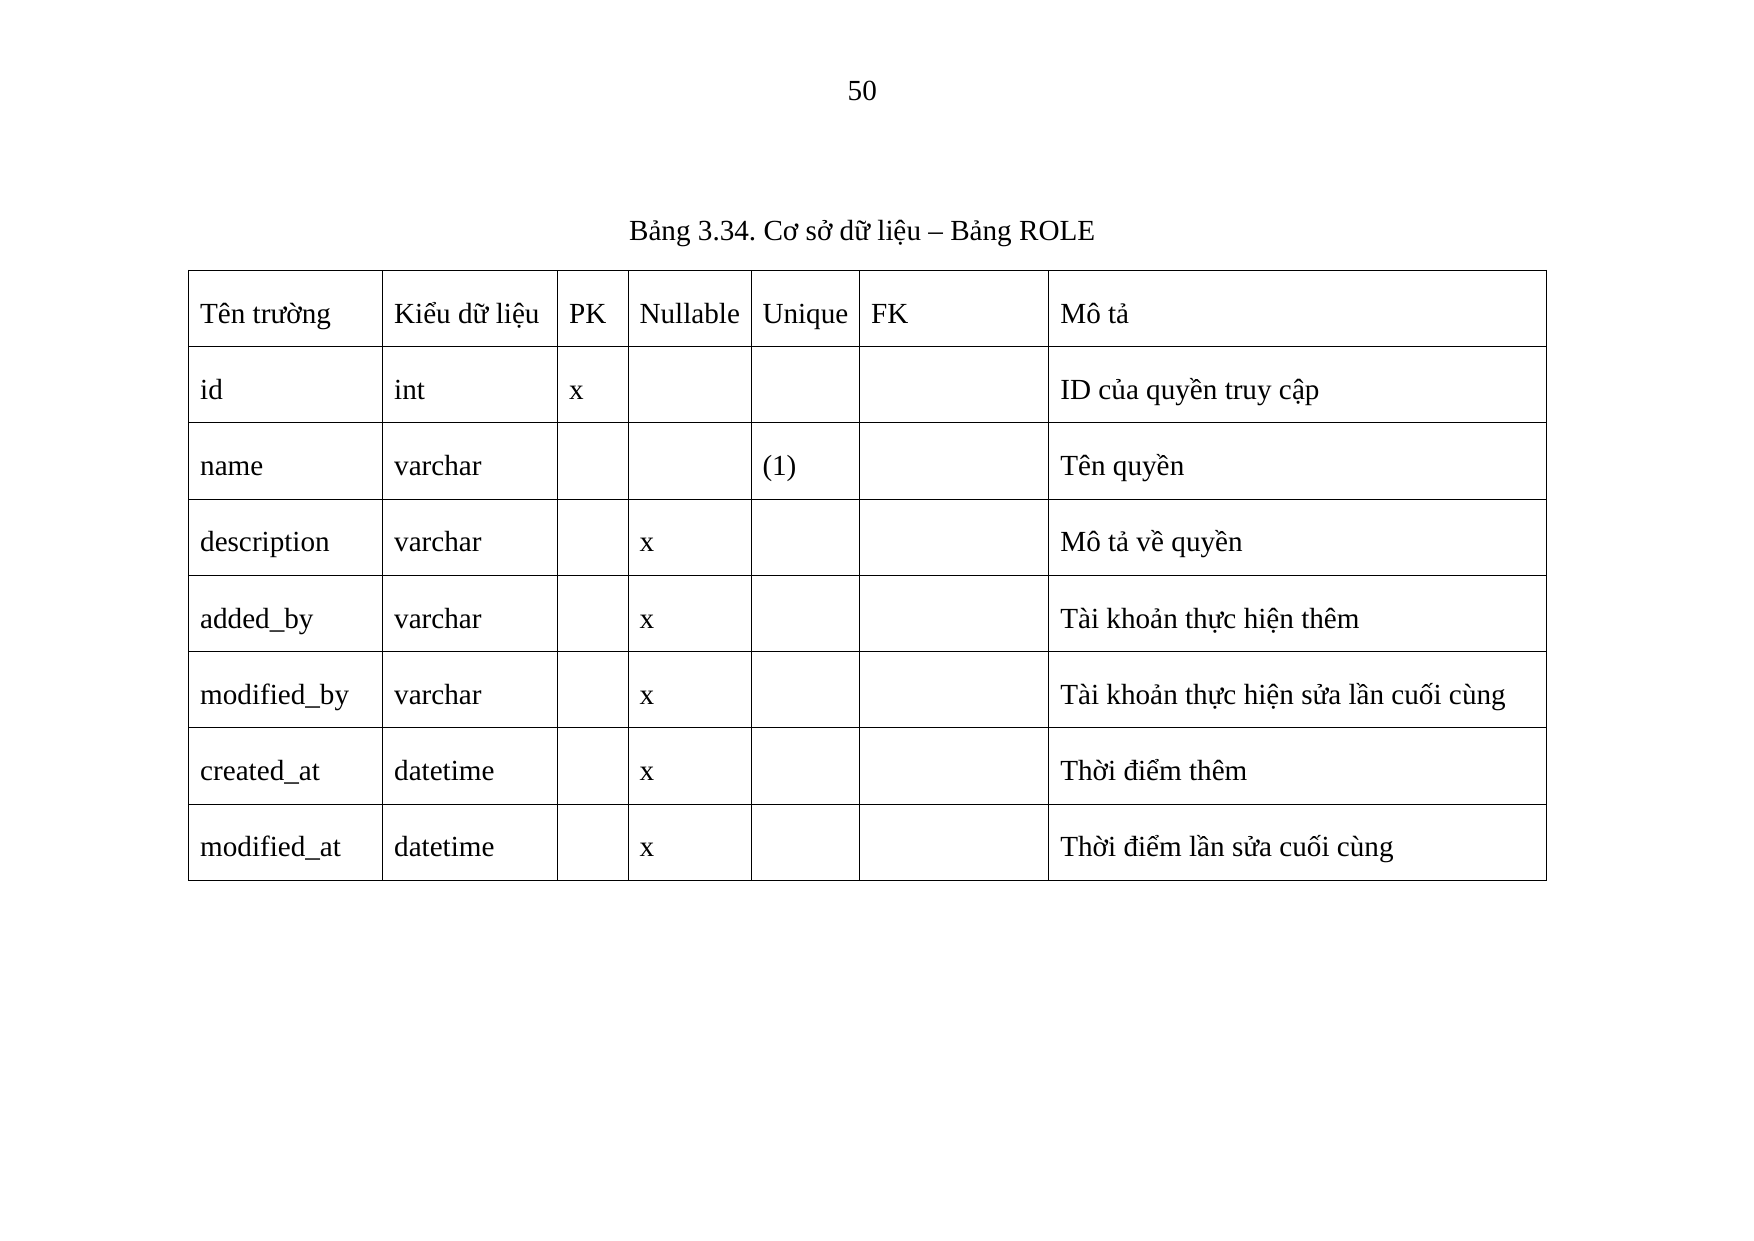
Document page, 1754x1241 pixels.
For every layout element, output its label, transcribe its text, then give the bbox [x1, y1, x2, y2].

table_cell [860, 347, 1048, 422]
table_cell Mô tả về quyền [1049, 500, 1546, 575]
table_cell [558, 423, 628, 498]
table_cell [752, 728, 859, 803]
table_header Kiểu dữ liệu [383, 271, 557, 346]
table_cell [860, 652, 1048, 727]
table_cell [860, 728, 1048, 803]
table_cell [752, 347, 859, 422]
table_cell Tên quyền [1049, 423, 1546, 498]
table_cell datetime [383, 805, 557, 880]
table_cell x [629, 576, 751, 651]
table_cell Thời điểm thêm [1049, 728, 1546, 803]
table_cell name [189, 423, 382, 498]
table_cell x [629, 652, 751, 727]
table_cell ID của quyền truy cập [1049, 347, 1546, 422]
table_cell x [629, 805, 751, 880]
table_cell [752, 652, 859, 727]
table_cell Tài khoản thực hiện sửa lần cuối cùng [1049, 652, 1546, 727]
table_header Tên trường [189, 271, 382, 346]
table_header PK [558, 271, 628, 346]
table_cell [558, 728, 628, 803]
table_cell created_at [189, 728, 382, 803]
table_cell varchar [383, 423, 557, 498]
table_cell [629, 347, 751, 422]
table_cell datetime [383, 728, 557, 803]
table_header Nullable [629, 271, 751, 346]
table_cell x [629, 728, 751, 803]
table_header FK [860, 271, 1048, 346]
table_cell [860, 500, 1048, 575]
table_cell [558, 500, 628, 575]
table_cell [629, 423, 751, 498]
table_cell (1) [752, 423, 859, 498]
table_cell id [189, 347, 382, 422]
table_cell [752, 576, 859, 651]
table_cell added_by [189, 576, 382, 651]
table_cell [558, 805, 628, 880]
table_cell x [629, 500, 751, 575]
table_header Mô tả [1049, 271, 1546, 346]
table_cell modified_by [189, 652, 382, 727]
table_header Unique [752, 271, 859, 346]
table_cell varchar [383, 576, 557, 651]
table_cell Thời điểm lần sửa cuối cùng [1049, 805, 1546, 880]
table_cell Tài khoản thực hiện thêm [1049, 576, 1546, 651]
table_cell [860, 576, 1048, 651]
table_cell modified_at [189, 805, 382, 880]
table_cell int [383, 347, 557, 422]
table_cell [752, 500, 859, 575]
table_cell [752, 805, 859, 880]
table_cell [558, 576, 628, 651]
table_cell [558, 652, 628, 727]
table_cell varchar [383, 652, 557, 727]
table_cell description [189, 500, 382, 575]
table_cell varchar [383, 500, 557, 575]
table_cell [860, 423, 1048, 498]
table_cell [860, 805, 1048, 880]
table_cell x [558, 347, 628, 422]
